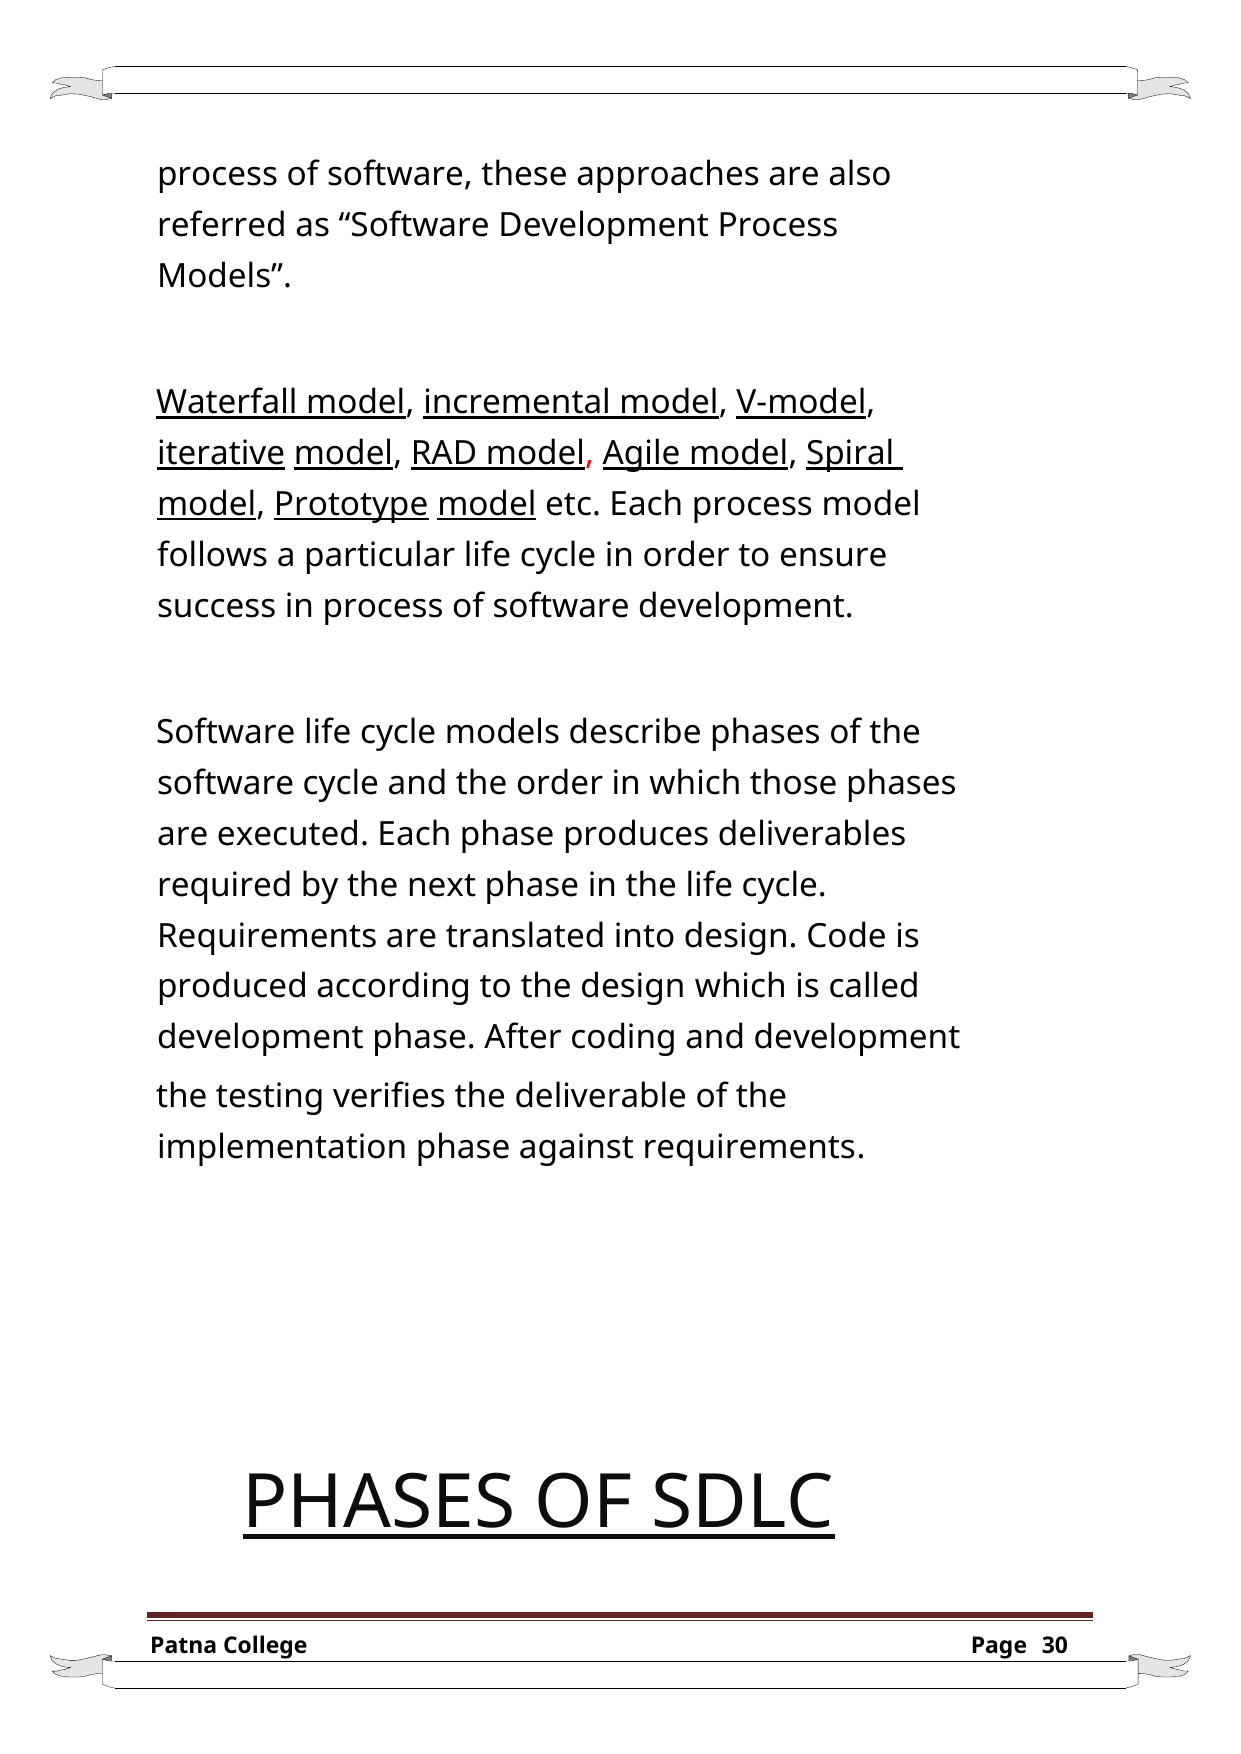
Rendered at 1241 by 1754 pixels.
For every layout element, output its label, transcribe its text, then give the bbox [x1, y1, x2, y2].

text Waterfall model, incremental model, V-model, iterative model, RAD model, Agile model, Spiral model, Prototype model etc. Each process model follows a particular life cycle in order to ensure success in process of software development. [156, 378, 968, 627]
text Software life cycle models describe phases of the software cycle and the order in which those phases are executed. Each phase produces deliverables required by the next phase in the life cycle. Requirements are translated into design. Code is produced according to the design which is called development phase. After coding and development [156, 708, 968, 1058]
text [156, 150, 968, 297]
text the testing verifies the deliverable of the implementation phase against requirements. [156, 1072, 968, 1168]
text PHASES OF SDLC [242, 1448, 1090, 1550]
